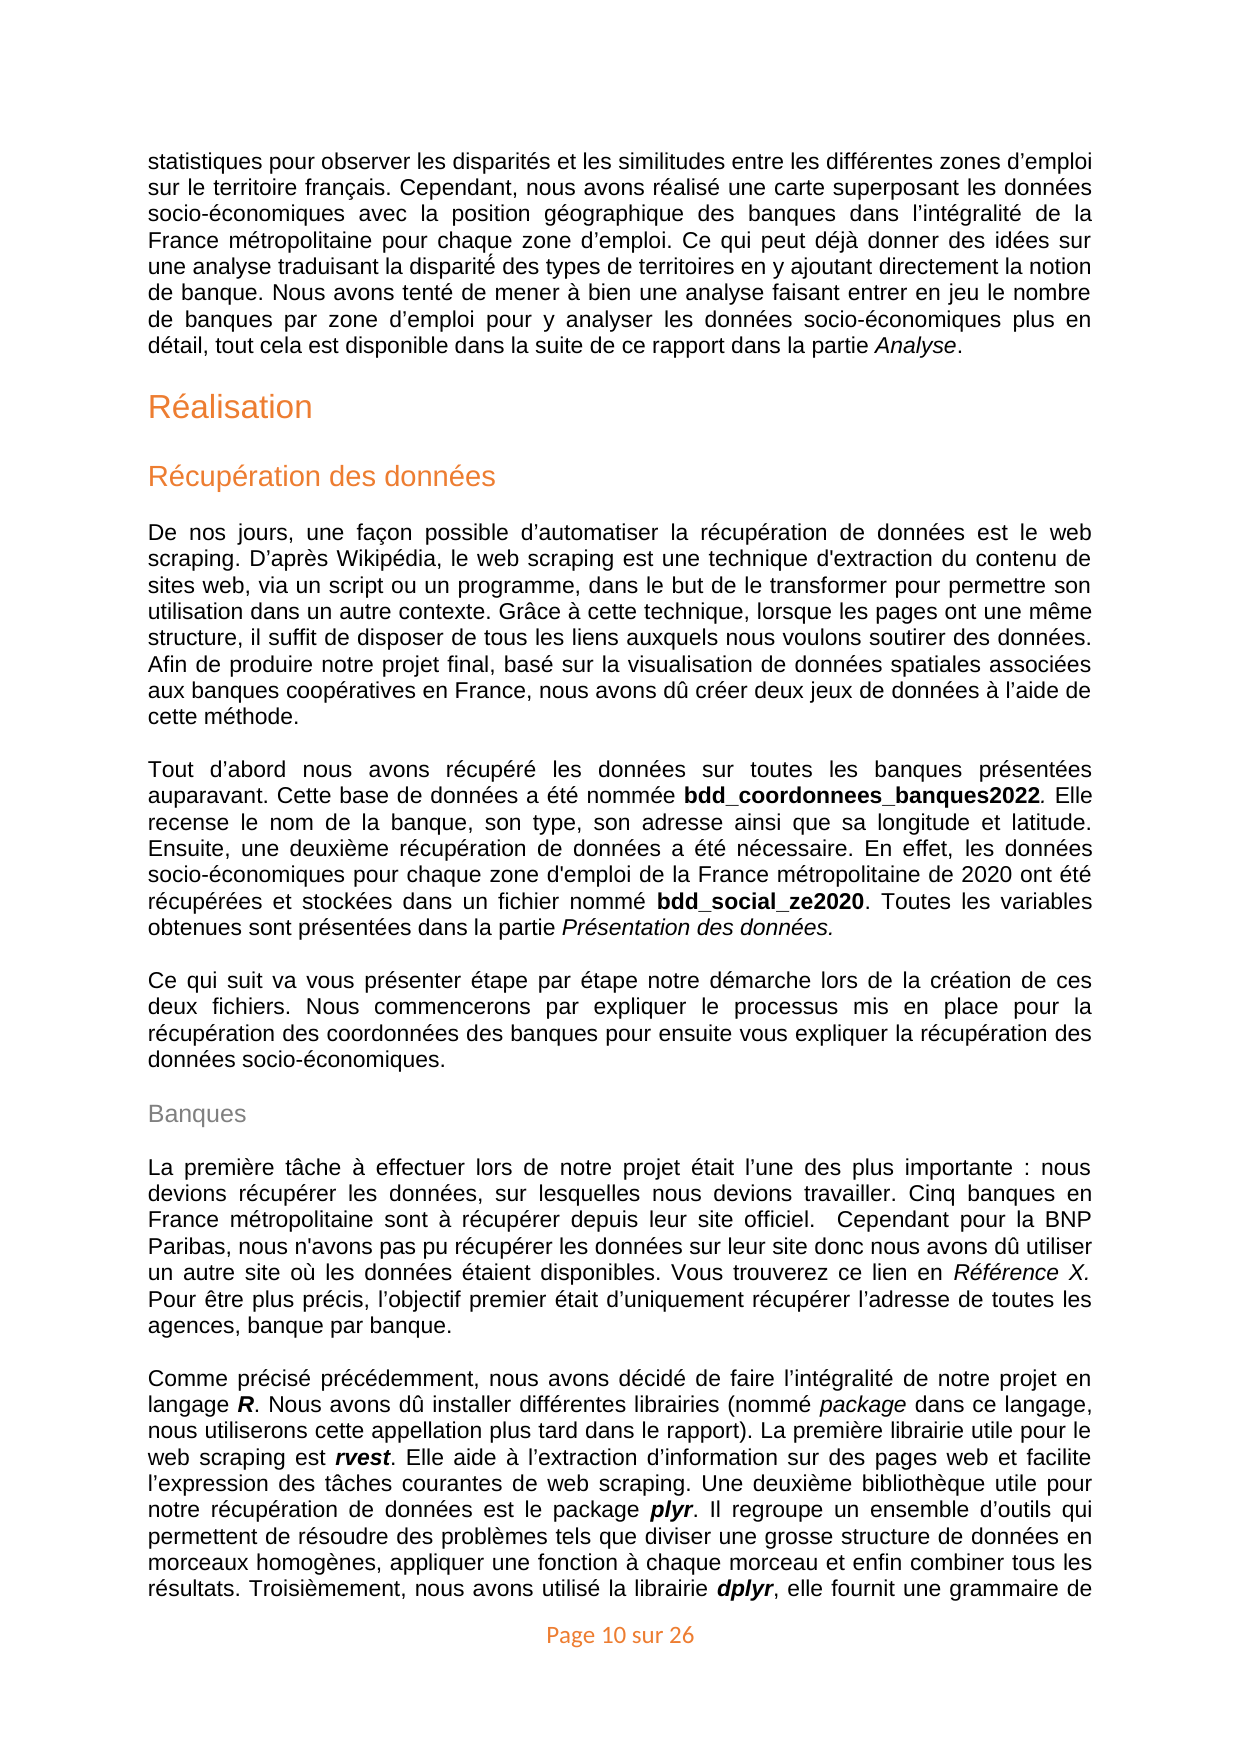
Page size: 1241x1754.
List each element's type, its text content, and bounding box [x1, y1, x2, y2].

text La première tâche à effectuer lors de notre projet était l’une des plus importante : nous devions récupérer les données, sur lesquelles nous devions travailler. Cinq banques en France métropolitaine sont à récupérer depuis leur site officiel. Cependant pour la BNP Paribas, nous n'avons pas pu récupérer les données sur leur site donc nous avons dû utiliser un autre site où les données étaient disponibles. Vous trouverez ce lien en Référence X. Pour être plus précis, l’objectif premier était d’uniquement récupérer l’adresse de toutes les agences, banque par banque. [148, 1288, 1093, 1473]
text Tout d’abord nous avons récupéré les données sur toutes les banques présentées auparavant. Cette base de données a été nommée bdd_coordonnees_banques2022. Elle recense le nom de la banque, son type, son adresse ainsi que sa longitude et latitude. Ensuite, une deuxième récupération de données a été nécessaire. En effet, les données socio-économiques pour chaque zone d'emploi de la France métropolitaine de 2020 ont été récupérées et stockées dans un fichier nommé bdd_social_ze2020. Toutes les variables obtenues sont présentées dans la partie Présentation des données. [148, 891, 1093, 1075]
text Vous trouverez dans la partie Réalisation les descriptions de la récupération ainsi que du nettoyage de ces données. Malheureusement nous n’avons pas pu effectuer des analyses statistiques pour observer les disparités et les similitudes entre les différentes zones d’emploi sur le territoire français. Cependant, nous avons réalisé une carte superposant les données socio-économiques avec la position géographique des banques dans l’intégralité de la France métropolitaine pour chaque zone d’emploi. Ce qui peut déjà donner des idées sur une analyse traduisant la disparité́ des types de territoires en y ajoutant directement la notion de banque. Nous avons tenté de mener à bien une analyse faisant entrer en jeu le nombre de banques par zone d’emploi pour y analyser les données socio-économiques plus en détail, tout cela est disponible dans la suite de ce rapport dans la partie Analyse. [148, 229, 1093, 493]
text Ce qui suit va vous présenter étape par étape notre démarche lors de la création de ces deux fichiers. Nous commencerons par expliquer le processus mis en place pour la récupération des coordonnées des banques pour ensuite vous expliquer la récupération des données socio-économiques. [148, 1101, 1093, 1207]
subtitle Réalisation [148, 522, 1093, 561]
subtitle Récupération des données [148, 593, 1093, 627]
text Banques [148, 1233, 1093, 1262]
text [148, 1499, 1093, 1604]
text Figure X : Jeu de données caractérisant les critères socio-économiques pour les zones d’emploi 2020 [148, 148, 1093, 200]
text De nos jours, une façon possible d’automatiser la récupération de données est le web scraping. D’après Wikipédia, le web scraping est une technique d'extraction du contenu de sites web, via un script ou un programme, dans le but de le transformer pour permettre son utilisation dans un autre contexte. Grâce à cette technique, lorsque les pages ont une même structure, il suffit de disposer de tous les liens auxquels nous voulons soutirer des données. Afin de produire notre projet final, basé sur la visualisation de données spatiales associées aux banques coopératives en France, nous avons dû créer deux jeux de données à l’aide de cette méthode. [148, 653, 1093, 864]
